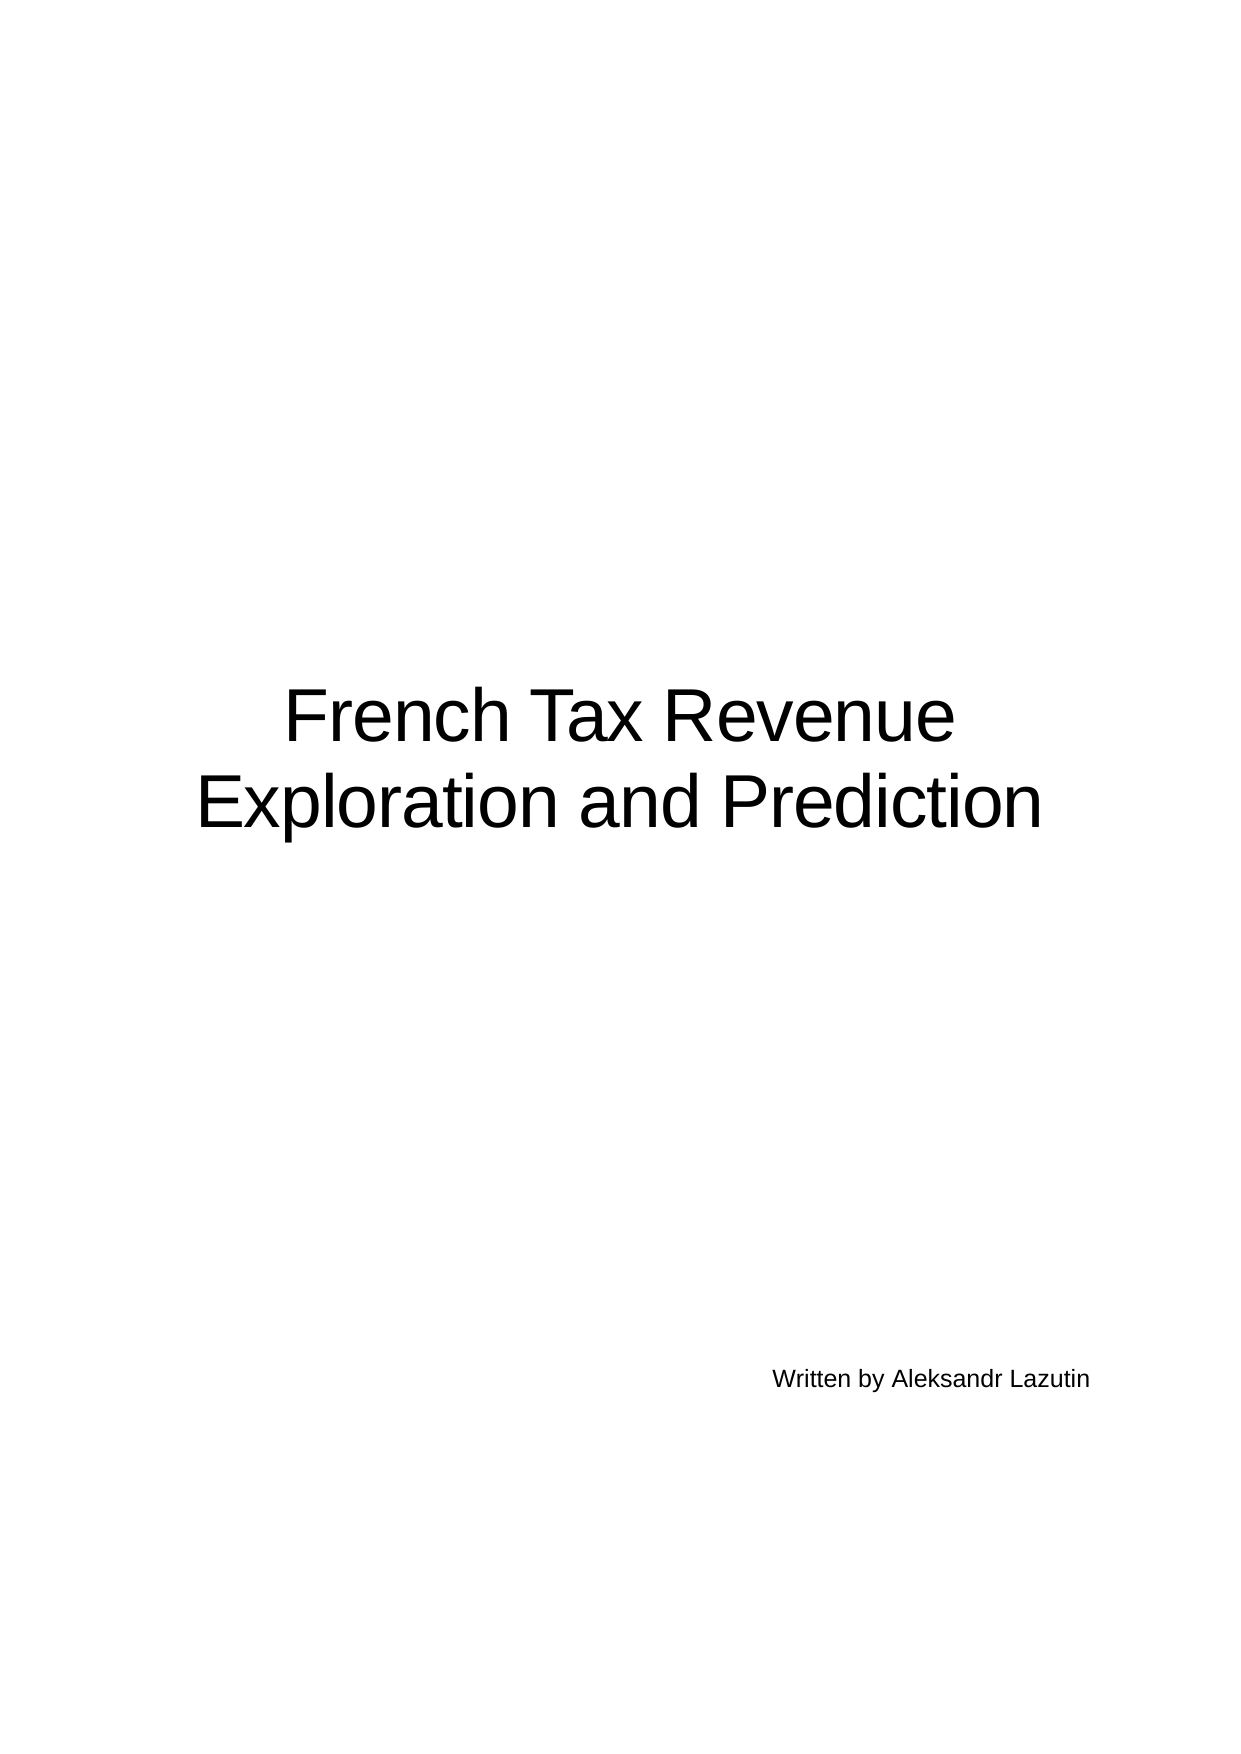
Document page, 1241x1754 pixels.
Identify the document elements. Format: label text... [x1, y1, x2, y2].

text Written by Aleksandr Lazutin [150, 1364, 1090, 1393]
text French Tax Revenue Exploration and Prediction [150, 671, 1090, 843]
